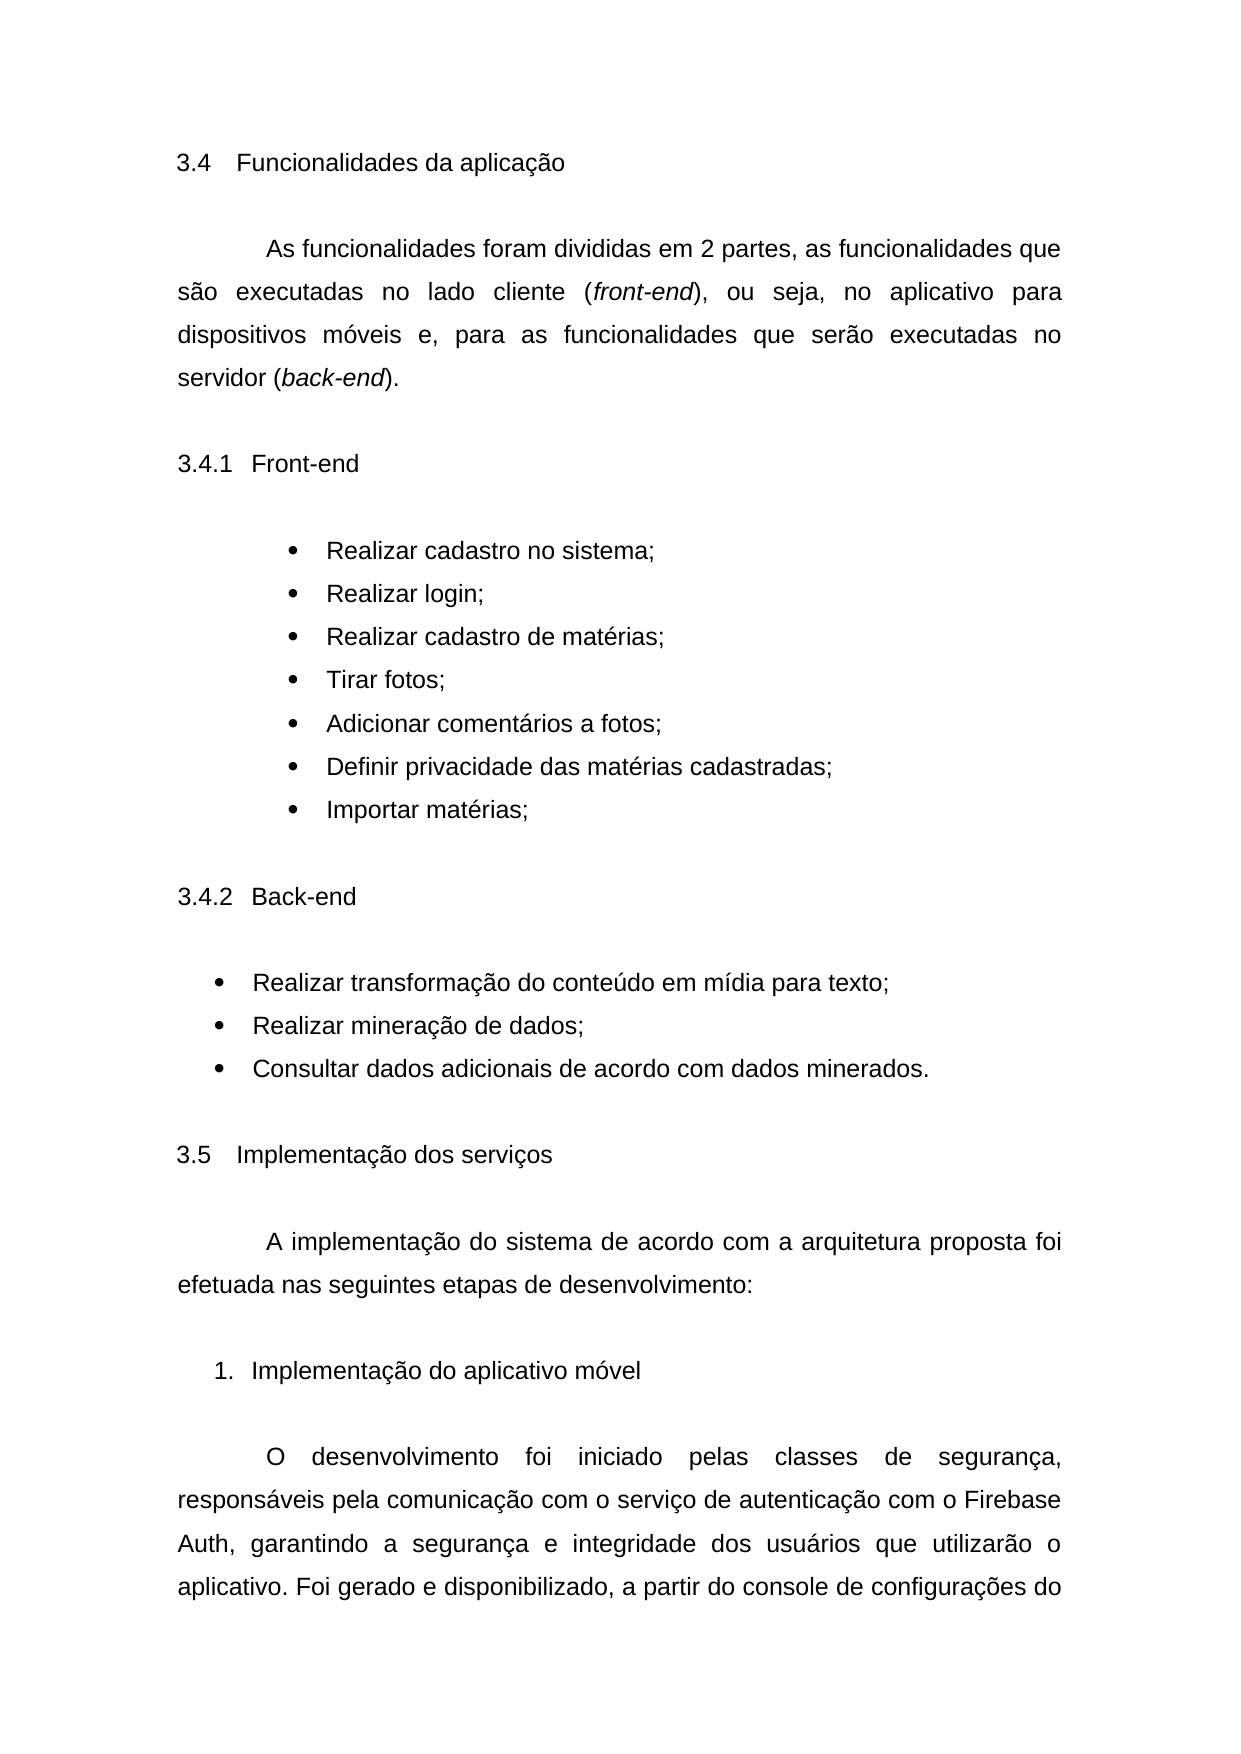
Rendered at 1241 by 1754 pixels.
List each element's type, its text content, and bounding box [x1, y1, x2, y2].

list Consultar dados adicionais de acordo com dados minerados. [215, 1054, 1063, 1083]
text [177, 1442, 1063, 1601]
list Realizar mineração de dados; [215, 1011, 1063, 1040]
list Implementação do aplicativo móvel [213, 1356, 1063, 1385]
list As funcionalidades foram divididas em 2 partes, as funcionalidades que são executadas no lado cliente (front-end), ou seja, no aplicativo para dispositivos móveis e, para as funcionalidades que serão executadas no servidor (back-end). [177, 234, 1063, 392]
list Tirar fotos; [288, 665, 1063, 694]
list Realizar login; [288, 579, 1063, 608]
text Front-end [177, 449, 1063, 478]
list Importar matérias; [288, 795, 1063, 824]
list Adicionar comentários a fotos; [288, 709, 1063, 737]
list Realizar cadastro no sistema; [288, 536, 1063, 564]
list Realizar transformação do conteúdo em mídia para texto; [215, 968, 1063, 997]
text Funcionalidades da aplicação [176, 148, 1063, 176]
list Definir privacidade das matérias cadastradas; [288, 752, 1063, 781]
text Back-end [177, 881, 1063, 910]
text A implementação do sistema de acordo com a arquitetura proposta foi efetuada nas seguintes etapas de desenvolvimento: [177, 1227, 1063, 1299]
list Realizar cadastro de matérias; [288, 622, 1063, 651]
text Implementação dos serviços [176, 1141, 1063, 1169]
